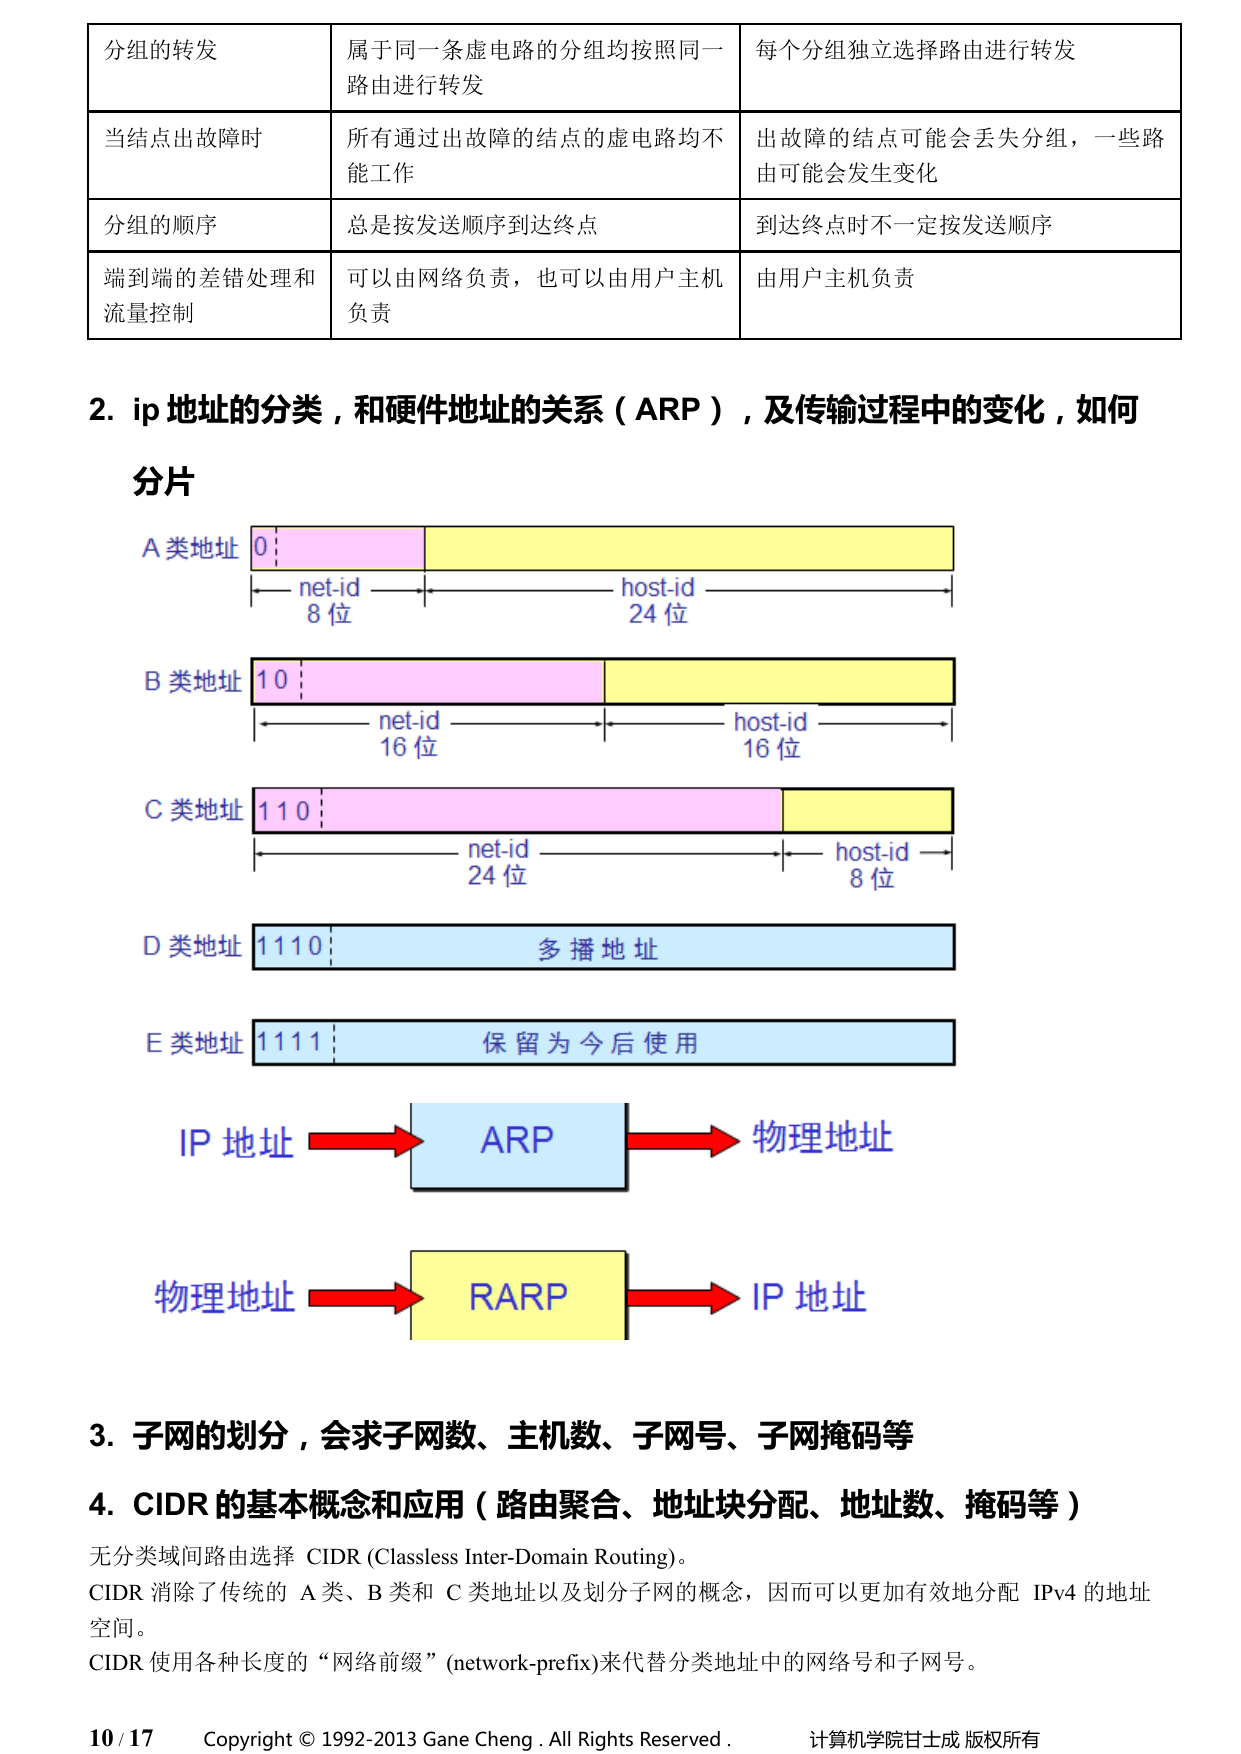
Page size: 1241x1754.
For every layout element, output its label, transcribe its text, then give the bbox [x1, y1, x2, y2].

table_cell 出故障的结点可能会丢失分组，一些路由可能会发生变化 [741, 113, 1180, 198]
table_cell 到达终点时不一定按发送顺序 [741, 200, 1180, 250]
table_cell 分组的顺序 [89, 200, 330, 250]
subtitle ip地址的分类，和硬件地址的关系（ARP），及传输过程中的变化，如何分片 [89, 376, 1152, 512]
table_cell 属于同一条虚电路的分组均按照同一路由进行转发 [332, 25, 739, 110]
table_cell 所有通过出故障的结点的虚电路均不能工作 [332, 113, 739, 198]
text 无分类域间路由选择 CIDR (Classless Inter-Domain Routing)。 [89, 1539, 1152, 1572]
table_cell 分组的转发 [89, 25, 330, 110]
subtitle CIDR的基本概念和应用（路由聚合、地址块分配、地址数、掩码等） [89, 1470, 1152, 1535]
text CIDR使用各种长度的“网络前缀”(network-prefix)来代替分类地址中的网络号和子网号。 [89, 1646, 1152, 1678]
table_cell 可以由网络负责，也可以由用户主机负责 [332, 253, 739, 338]
picture [88, 516, 989, 1071]
table_cell 总是按发送顺序到达终点 [332, 200, 739, 250]
table_cell 端到端的差错处理和流量控制 [89, 253, 330, 338]
subtitle 子网的划分，会求子网数、主机数、子网号、子网掩码等 [89, 1401, 1152, 1466]
text CIDR 消除了传统的 A 类、B 类和 C 类地址以及划分子网的概念，因而可以更加有效地分配 IPv4 的地址空间。 [89, 1575, 1152, 1643]
table_cell 由用户主机负责 [741, 253, 1180, 338]
table_cell 当结点出故障时 [89, 113, 330, 198]
picture [88, 1103, 973, 1340]
table_cell 每个分组独立选择路由进行转发 [741, 25, 1180, 110]
